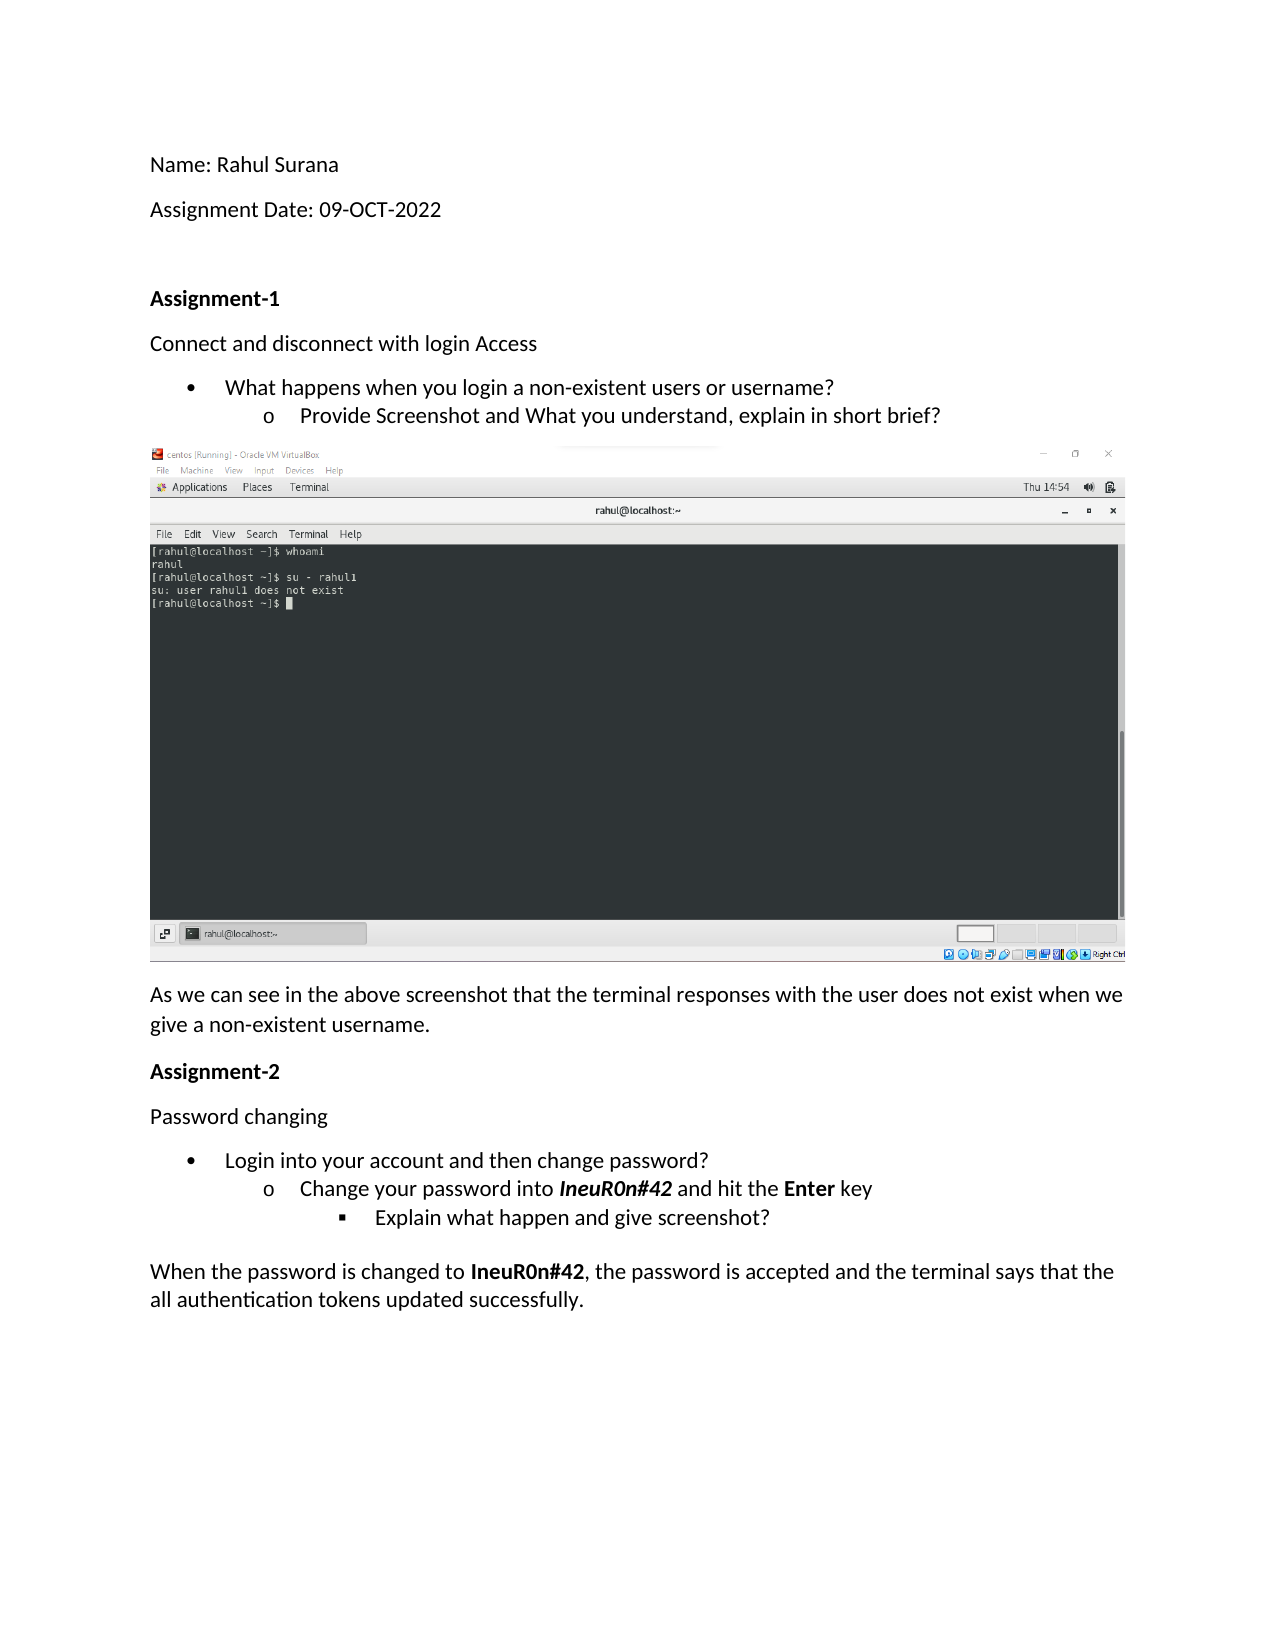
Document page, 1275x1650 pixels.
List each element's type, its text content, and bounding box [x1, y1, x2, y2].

text As we can see in the above screenshot that the terminal responses with the user does not exist when we give a non-existent username. [150, 980, 1125, 1038]
list What happens when you login a non-existent users or username? [187, 373, 1125, 401]
text Name: Rahul Surana [150, 150, 1125, 178]
text Connect and disconnect with login Access [150, 329, 1125, 357]
text Assignment-1 [150, 284, 1125, 312]
list Explain what happen and give screenshot? [337, 1203, 1125, 1231]
text When the password is changed to IneuR0n#42, the password is accepted and the terminal says that the all authentication tokens updated successfully. [150, 1257, 1125, 1313]
list Login into your account and then change password? [187, 1147, 1125, 1174]
list Change your password into IneuR0n#42 and hit the Enter key [262, 1174, 1125, 1203]
list Provide Screenshot and What you understand, explain in short brief? [262, 401, 1125, 430]
text Assignment-2 [150, 1057, 1125, 1085]
text Password changing [150, 1102, 1125, 1130]
text Assignment Date: 09-OCT-2022 [150, 195, 1125, 223]
picture [150, 446, 1125, 962]
